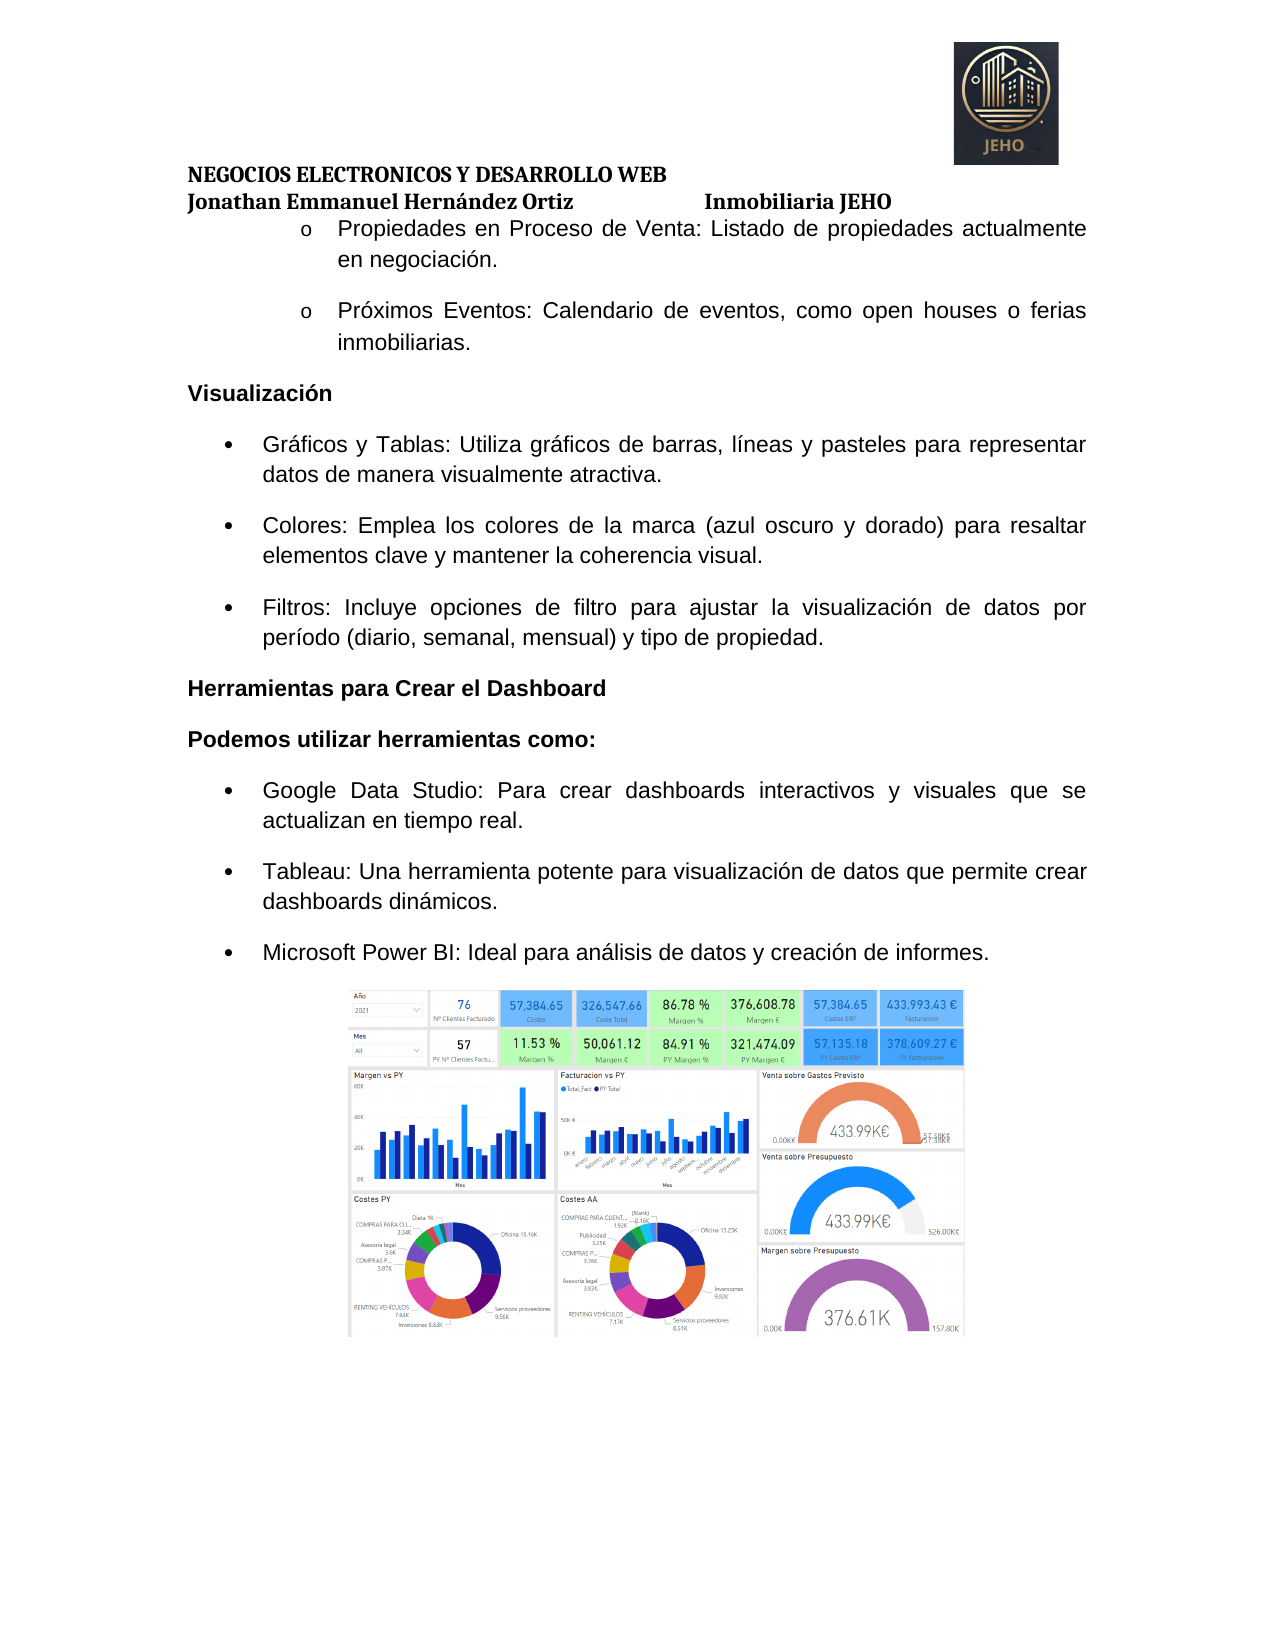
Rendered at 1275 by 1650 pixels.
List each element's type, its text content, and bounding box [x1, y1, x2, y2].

list Filtros: Incluye opciones de filtro para ajustar la visualización de datos por período (diario, semanal, mensual) y tipo de propiedad. [225, 593, 1087, 650]
list Google Data Studio: Para crear dashboards interactivos y visuales que se actualizan en tiempo real. [225, 777, 1087, 833]
list Gráficos y Tablas: Utiliza gráficos de barras, líneas y pasteles para representar datos de manera visualmente atractiva. [225, 431, 1087, 488]
text Herramientas para Crear el Dashboard [187, 675, 1087, 701]
list Tableau: Una herramienta potente para visualización de datos que permite crear dashboards dinámicos. [225, 858, 1087, 915]
text Visualización [187, 380, 1087, 406]
list Colores: Emplea los colores de la marca (azul oscuro y dorado) para resaltar elementos clave y mantener la coherencia visual. [225, 512, 1087, 569]
text Podemos utilizar herramientas como: [187, 726, 1087, 752]
list Microsoft Power BI: Ideal para análisis de datos y creación de informes. [225, 939, 1087, 966]
list Propiedades en Proceso de Venta: Listado de propiedades actualmente en negociación. [300, 215, 1087, 273]
picture [953, 42, 1059, 165]
picture [348, 990, 965, 1337]
list Próximos Eventos: Calendario de eventos, como open houses o ferias inmobiliarias. [300, 297, 1087, 355]
